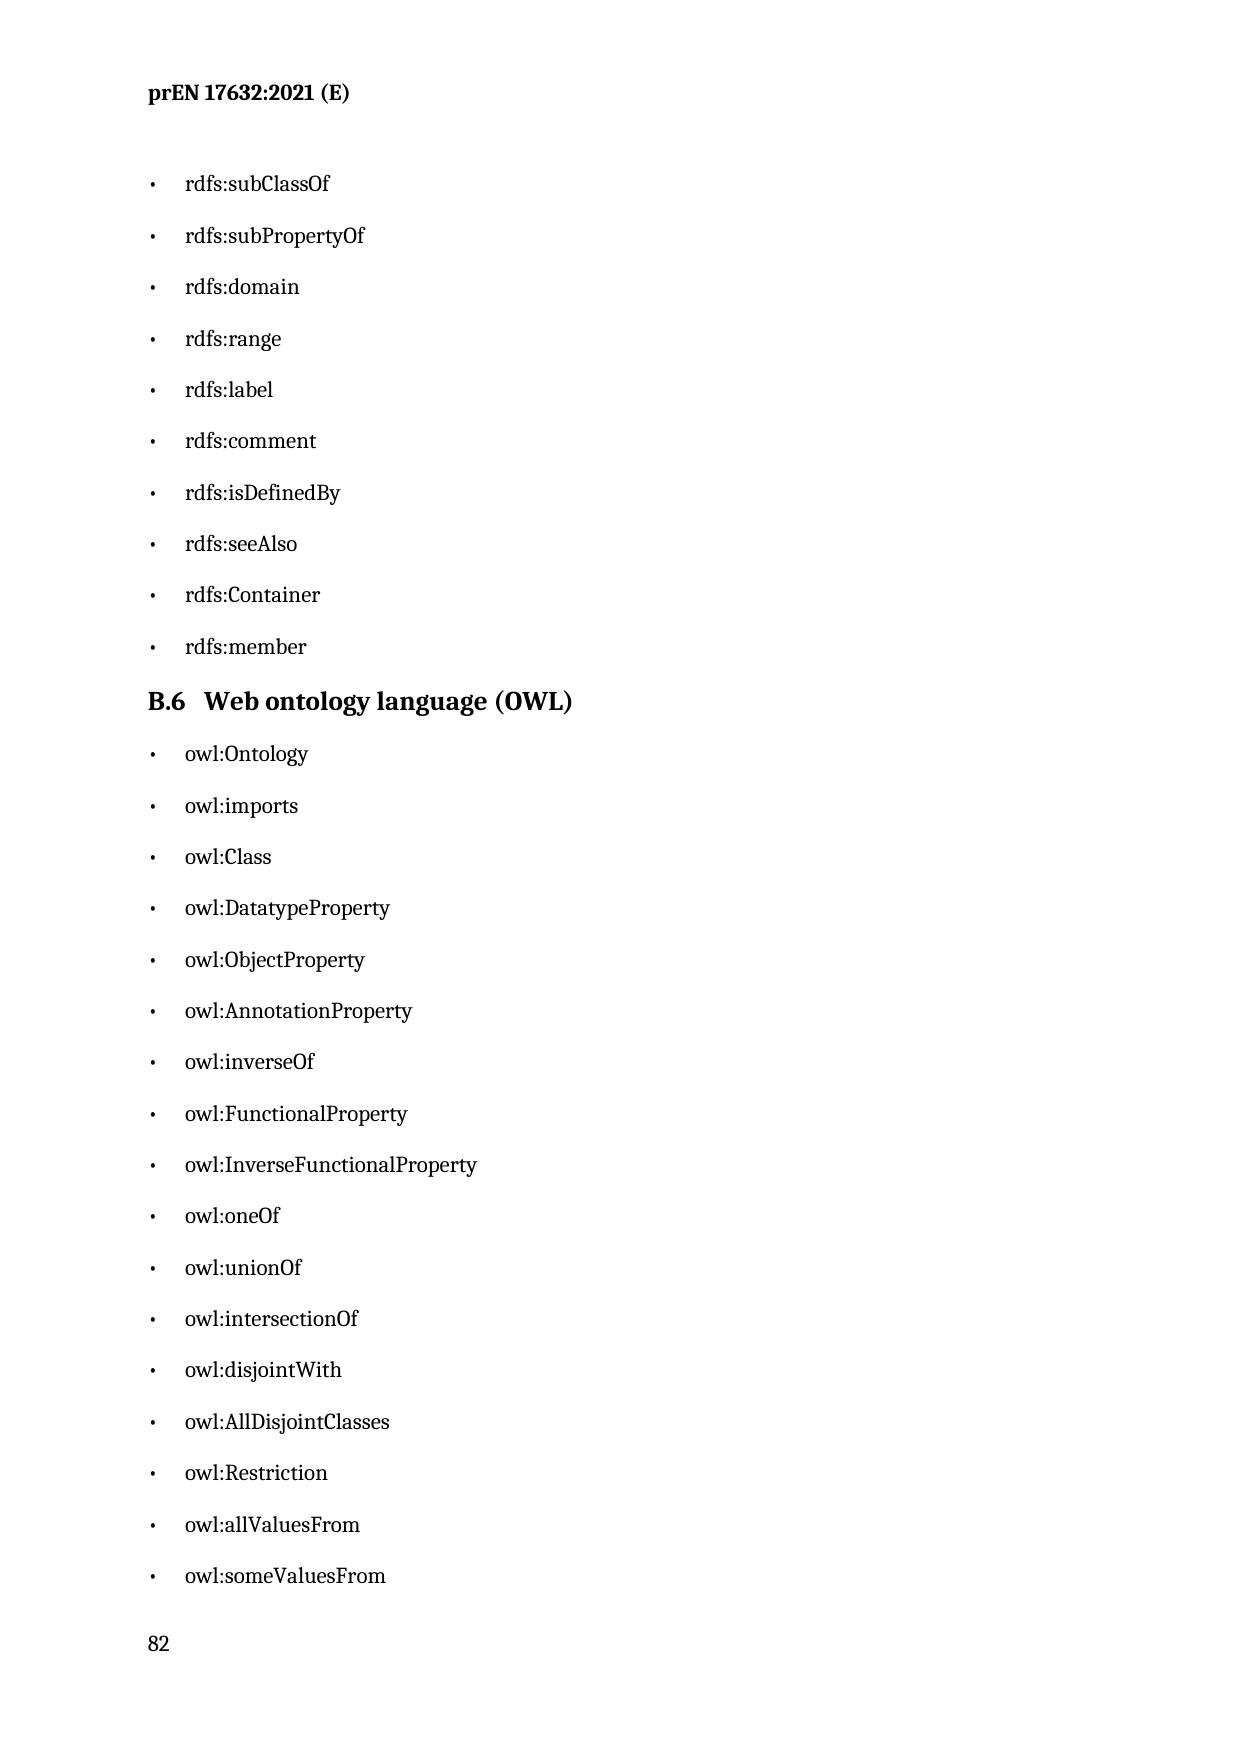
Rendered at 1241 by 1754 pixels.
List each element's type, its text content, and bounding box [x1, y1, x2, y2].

list owl:Ontology [148, 741, 1163, 767]
list owl:Class [148, 844, 1163, 870]
list owl:imports [148, 792, 1163, 819]
list rdfs:range [148, 325, 1163, 352]
list rdfs:label [148, 377, 1163, 403]
text Web ontology language (OWL) [148, 688, 1163, 716]
list owl:unionOf [148, 1254, 1163, 1281]
list rdfs:subPropertyOf [148, 223, 1163, 249]
list owl:InverseFunctionalProperty [148, 1152, 1163, 1178]
list owl:FunctionalProperty [148, 1101, 1163, 1127]
list owl:oneOf [148, 1203, 1163, 1229]
list owl:inverseOf [148, 1049, 1163, 1076]
list owl:AnnotationProperty [148, 998, 1163, 1024]
list owl:allValuesFrom [148, 1511, 1163, 1538]
list owl:ObjectProperty [148, 946, 1163, 973]
list rdfs:domain [148, 274, 1163, 300]
list rdfs:member [148, 633, 1163, 660]
list rdfs:isDefinedBy [148, 479, 1163, 506]
list owl:AllDisjointClasses [148, 1409, 1163, 1435]
list owl:someValuesFrom [148, 1563, 1163, 1589]
list owl:intersectionOf [148, 1306, 1163, 1332]
list owl:DatatypeProperty [148, 895, 1163, 921]
list rdfs:Container [148, 582, 1163, 608]
list rdfs:comment [148, 428, 1163, 454]
list rdfs:seeAlso [148, 531, 1163, 557]
list owl:disjointWith [148, 1357, 1163, 1384]
list owl:Restriction [148, 1460, 1163, 1486]
list rdfs:subClassOf [148, 171, 1163, 198]
